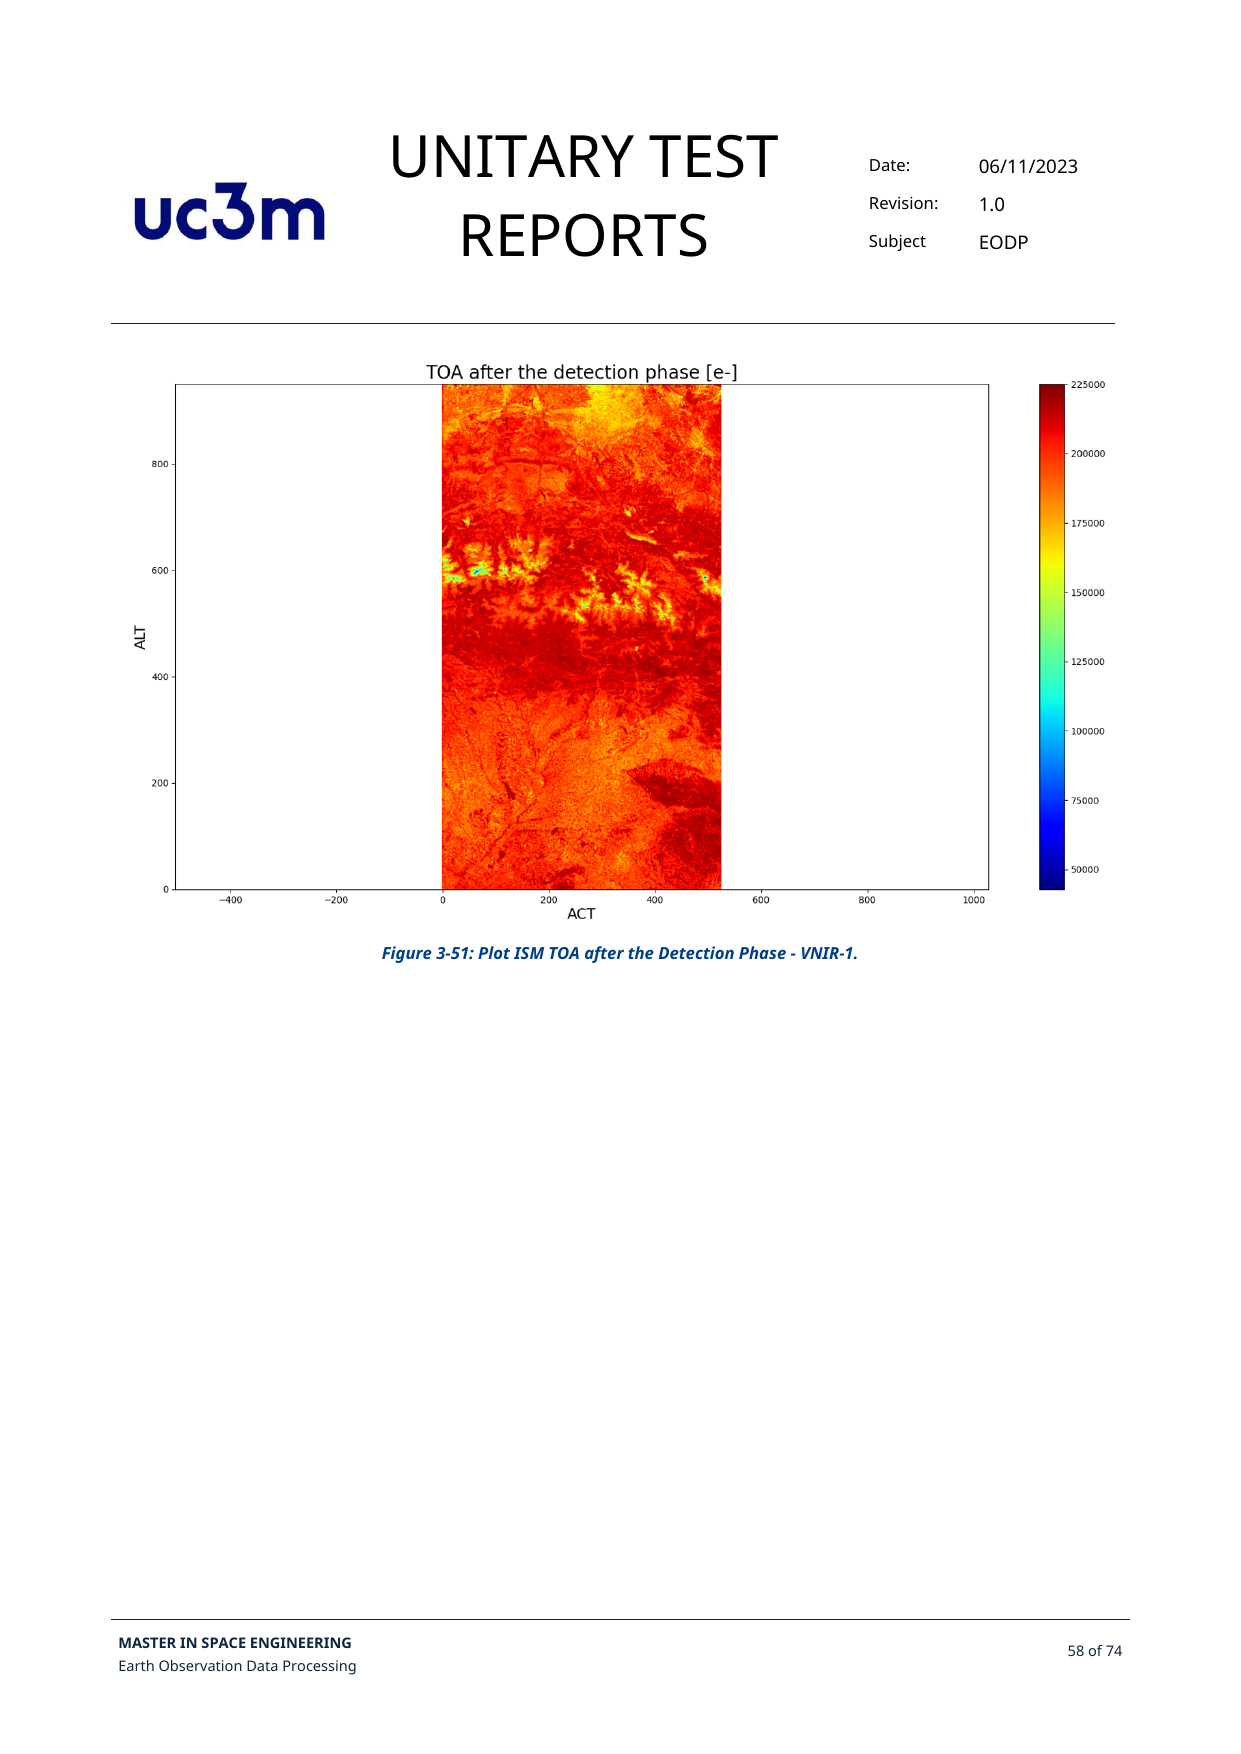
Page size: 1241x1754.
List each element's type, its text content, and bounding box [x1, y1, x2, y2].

picture [118, 362, 1123, 929]
picture [118, 172, 340, 254]
